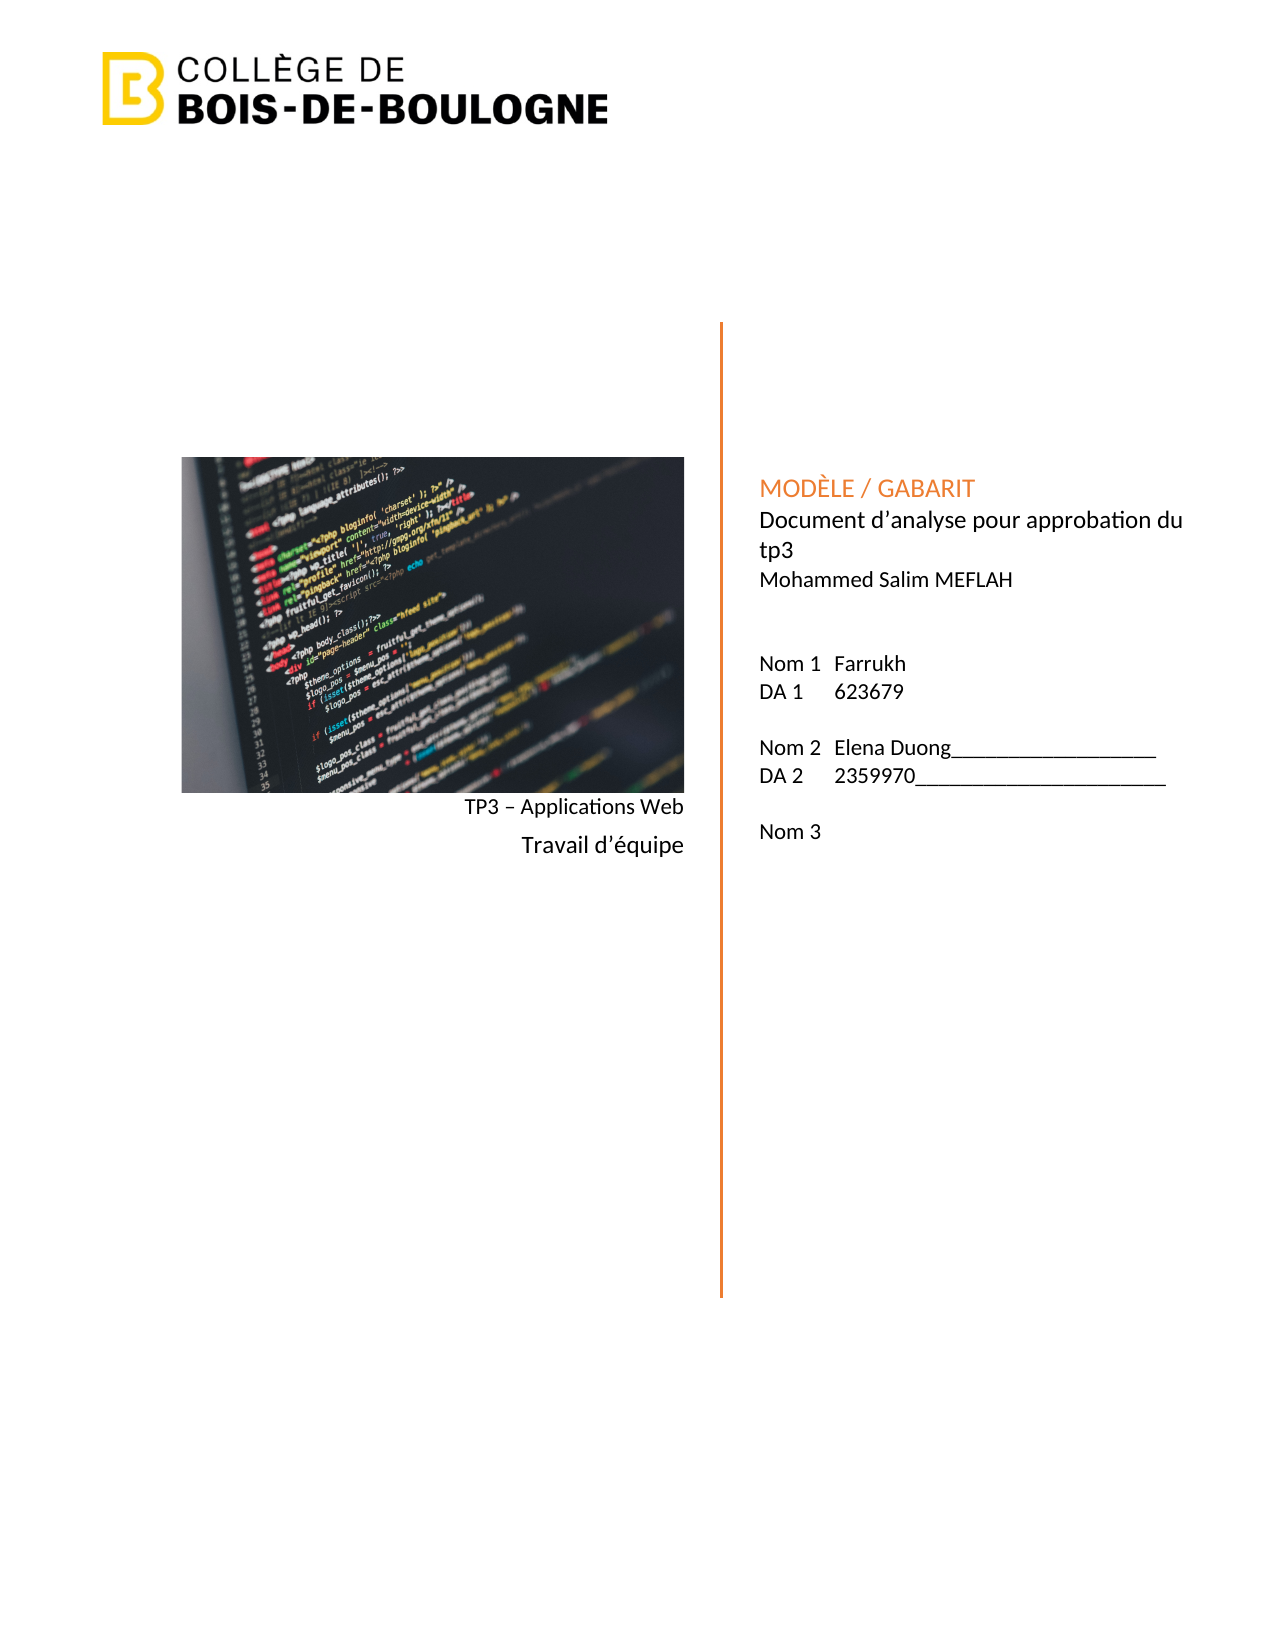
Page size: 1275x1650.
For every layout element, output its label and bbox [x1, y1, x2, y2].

picture [181, 457, 685, 793]
picture [102, 52, 608, 125]
